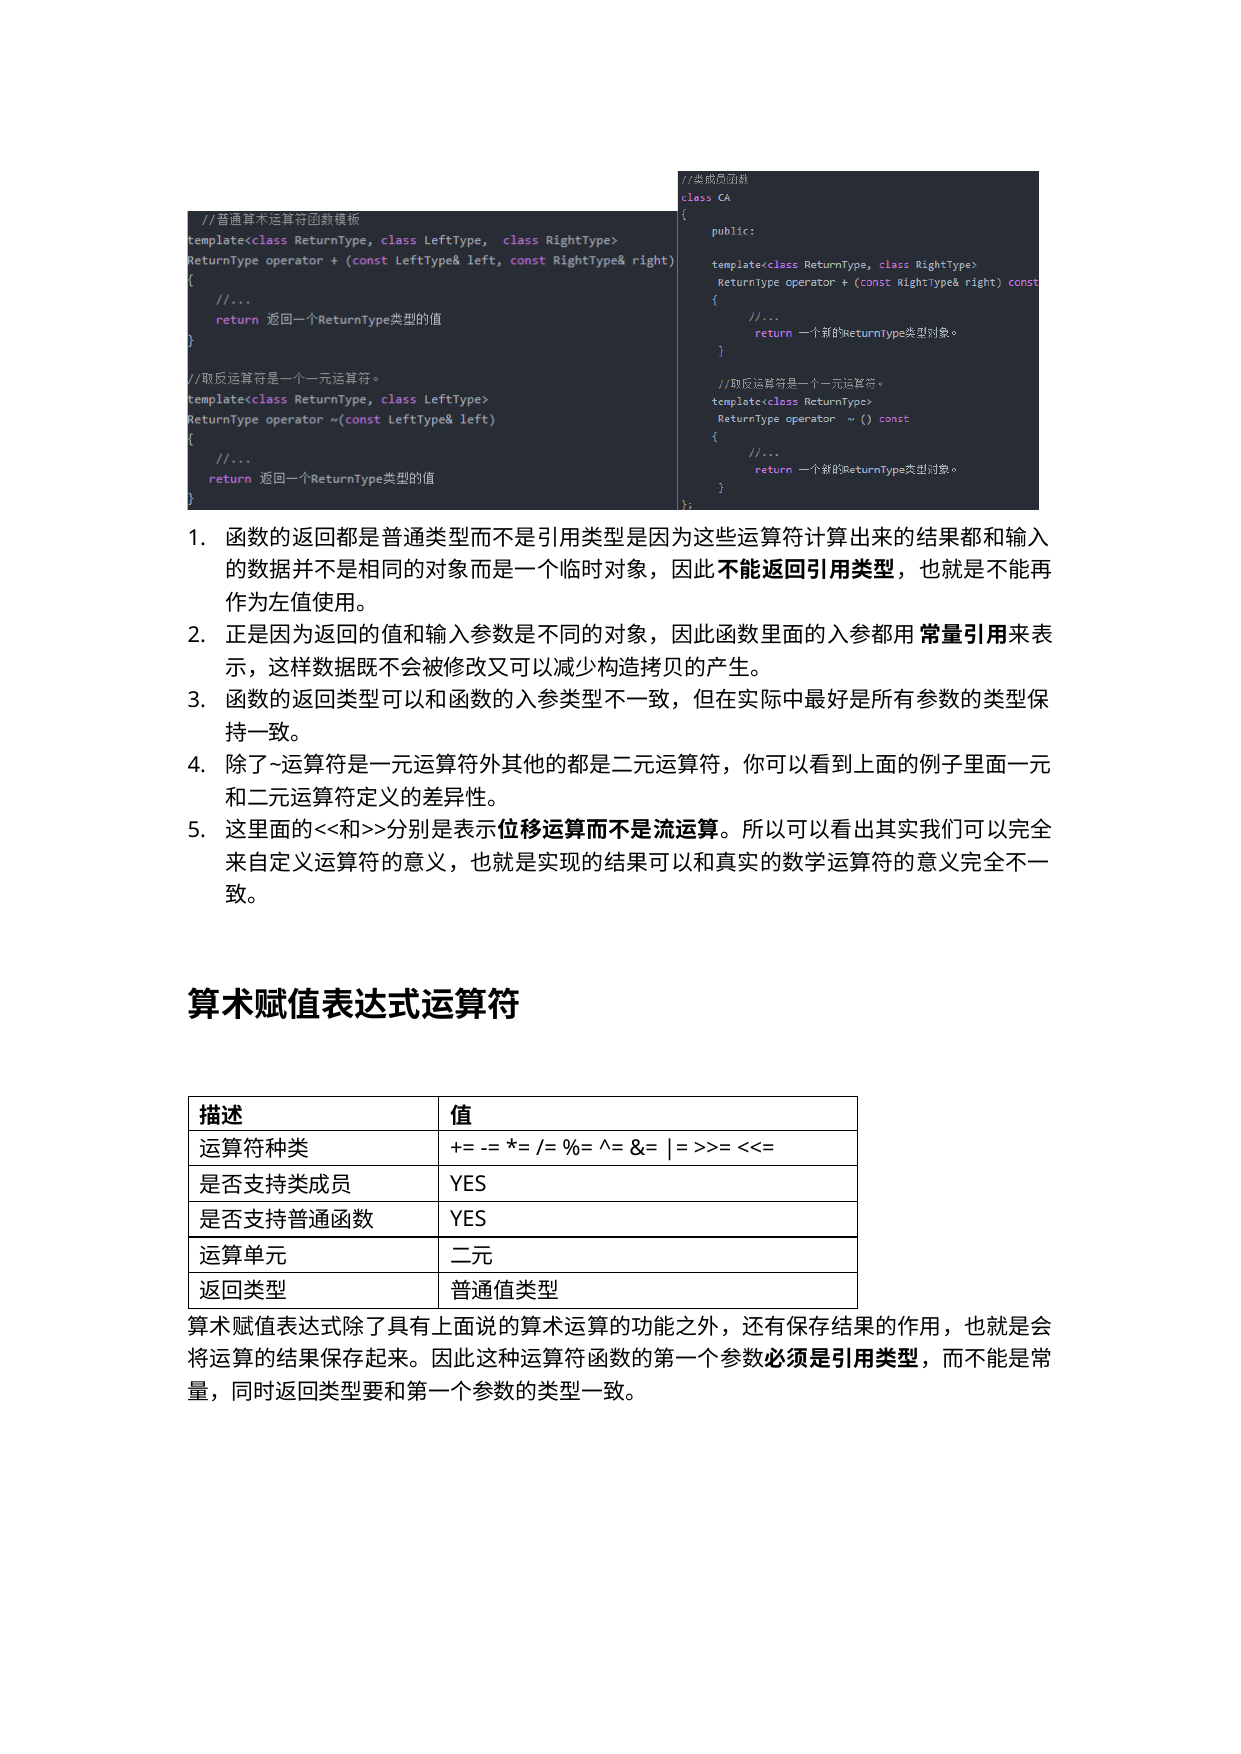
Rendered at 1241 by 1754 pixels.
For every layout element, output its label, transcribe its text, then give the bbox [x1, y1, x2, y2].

list 函数的返回都是普通类型而不是引用类型是因为这些运算符计算出来的结果都和输入的数据并不是相同的对象而是一个临时对象，因此不能返回引用类型，也就是不能再作为左值使用。 [187, 519, 1053, 617]
list 正是因为返回的值和输入参数是不同的对象，因此函数里面的入参都用常量引用来表示，这样数据既不会被修改又可以减少构造拷贝的产生。 [187, 617, 1053, 682]
table_cell 是否支持普通函数 [189, 1202, 438, 1236]
table_cell YES [439, 1166, 857, 1201]
table_cell 运算符种类 [189, 1131, 438, 1165]
table_cell YES [439, 1202, 857, 1236]
table_cell 运算单元 [189, 1238, 438, 1272]
table_header 值 [439, 1097, 857, 1130]
table_cell 返回类型 [189, 1273, 438, 1307]
text 算术赋值表达式除了具有上面说的算术运算的功能之外，还有保存结果的作用，也就是会将运算的结果保存起来。因此这种运算符函数的第一个参数必须是引用类型，而不能是常量，同时返回类型要和第一个参数的类型一致。 [187, 1308, 1053, 1406]
table_cell += -= *= /= %= ^= &= |= >>= <<= [439, 1131, 857, 1165]
table_header 描述 [189, 1097, 438, 1130]
list 这里面的<<和>>分别是表示位移运算而不是流运算。所以可以看出其实我们可以完全来自定义运算符的意义，也就是实现的结果可以和真实的数学运算符的意义完全不一致。 [187, 812, 1053, 909]
table_cell 普通值类型 [439, 1273, 857, 1307]
list 函数的返回类型可以和函数的入参类型不一致，但在实际中最好是所有参数的类型保持一致。 [187, 682, 1053, 747]
table_cell 二元 [439, 1238, 857, 1272]
subtitle 算术赋值表达式运算符 [187, 969, 1053, 1034]
table_cell 是否支持类成员 [189, 1166, 438, 1201]
list 除了~运算符是一元运算符外其他的都是二元运算符，你可以看到上面的例子里面一元和二元运算符定义的差异性。 [187, 747, 1053, 812]
picture [187, 171, 1039, 510]
